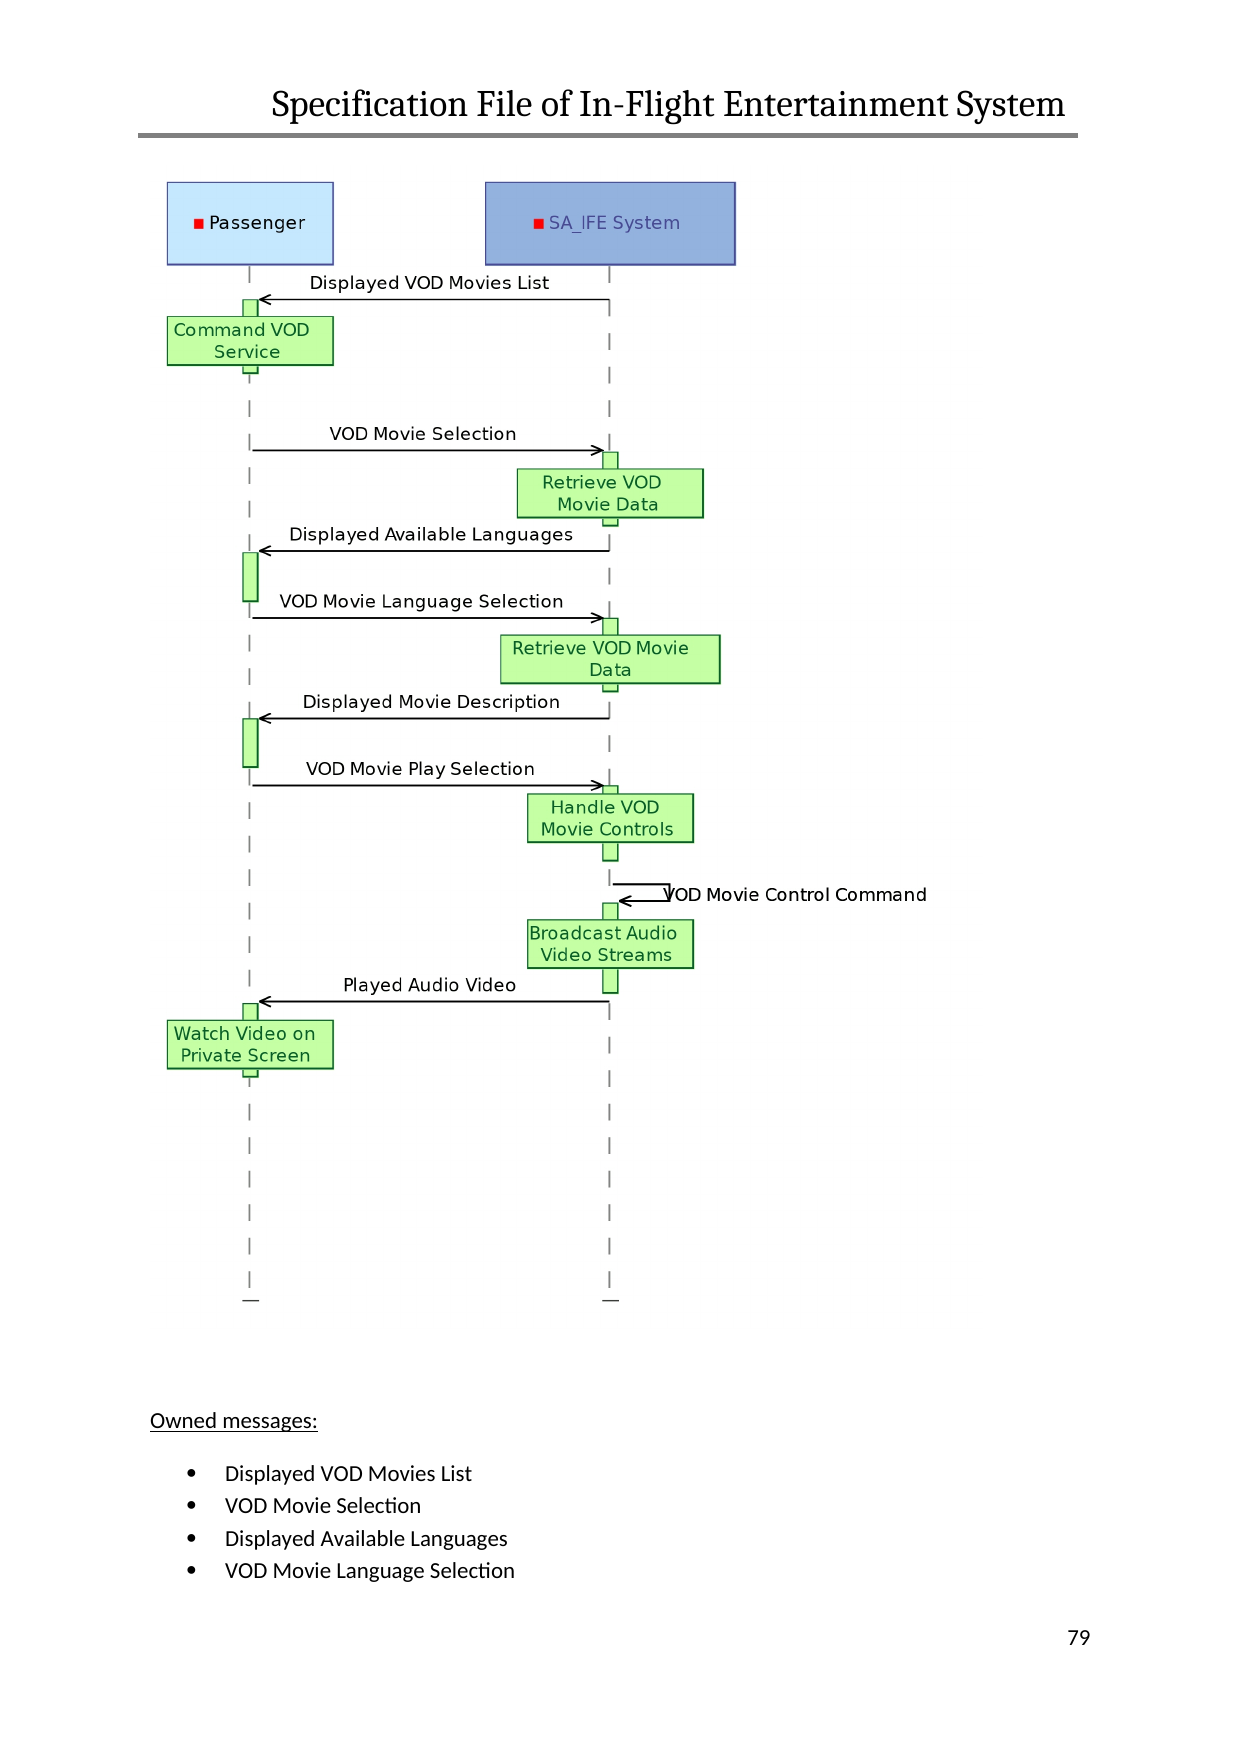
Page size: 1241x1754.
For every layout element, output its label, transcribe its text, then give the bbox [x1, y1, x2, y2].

picture [150, 165, 984, 1329]
list Displayed Available Languages [187, 1524, 1090, 1552]
list Displayed VOD Movies List [187, 1459, 1090, 1487]
list VOD Movie Selection [187, 1492, 1090, 1519]
list VOD Movie Language Selection [187, 1556, 1090, 1584]
text Owned messages: [150, 1406, 1090, 1434]
